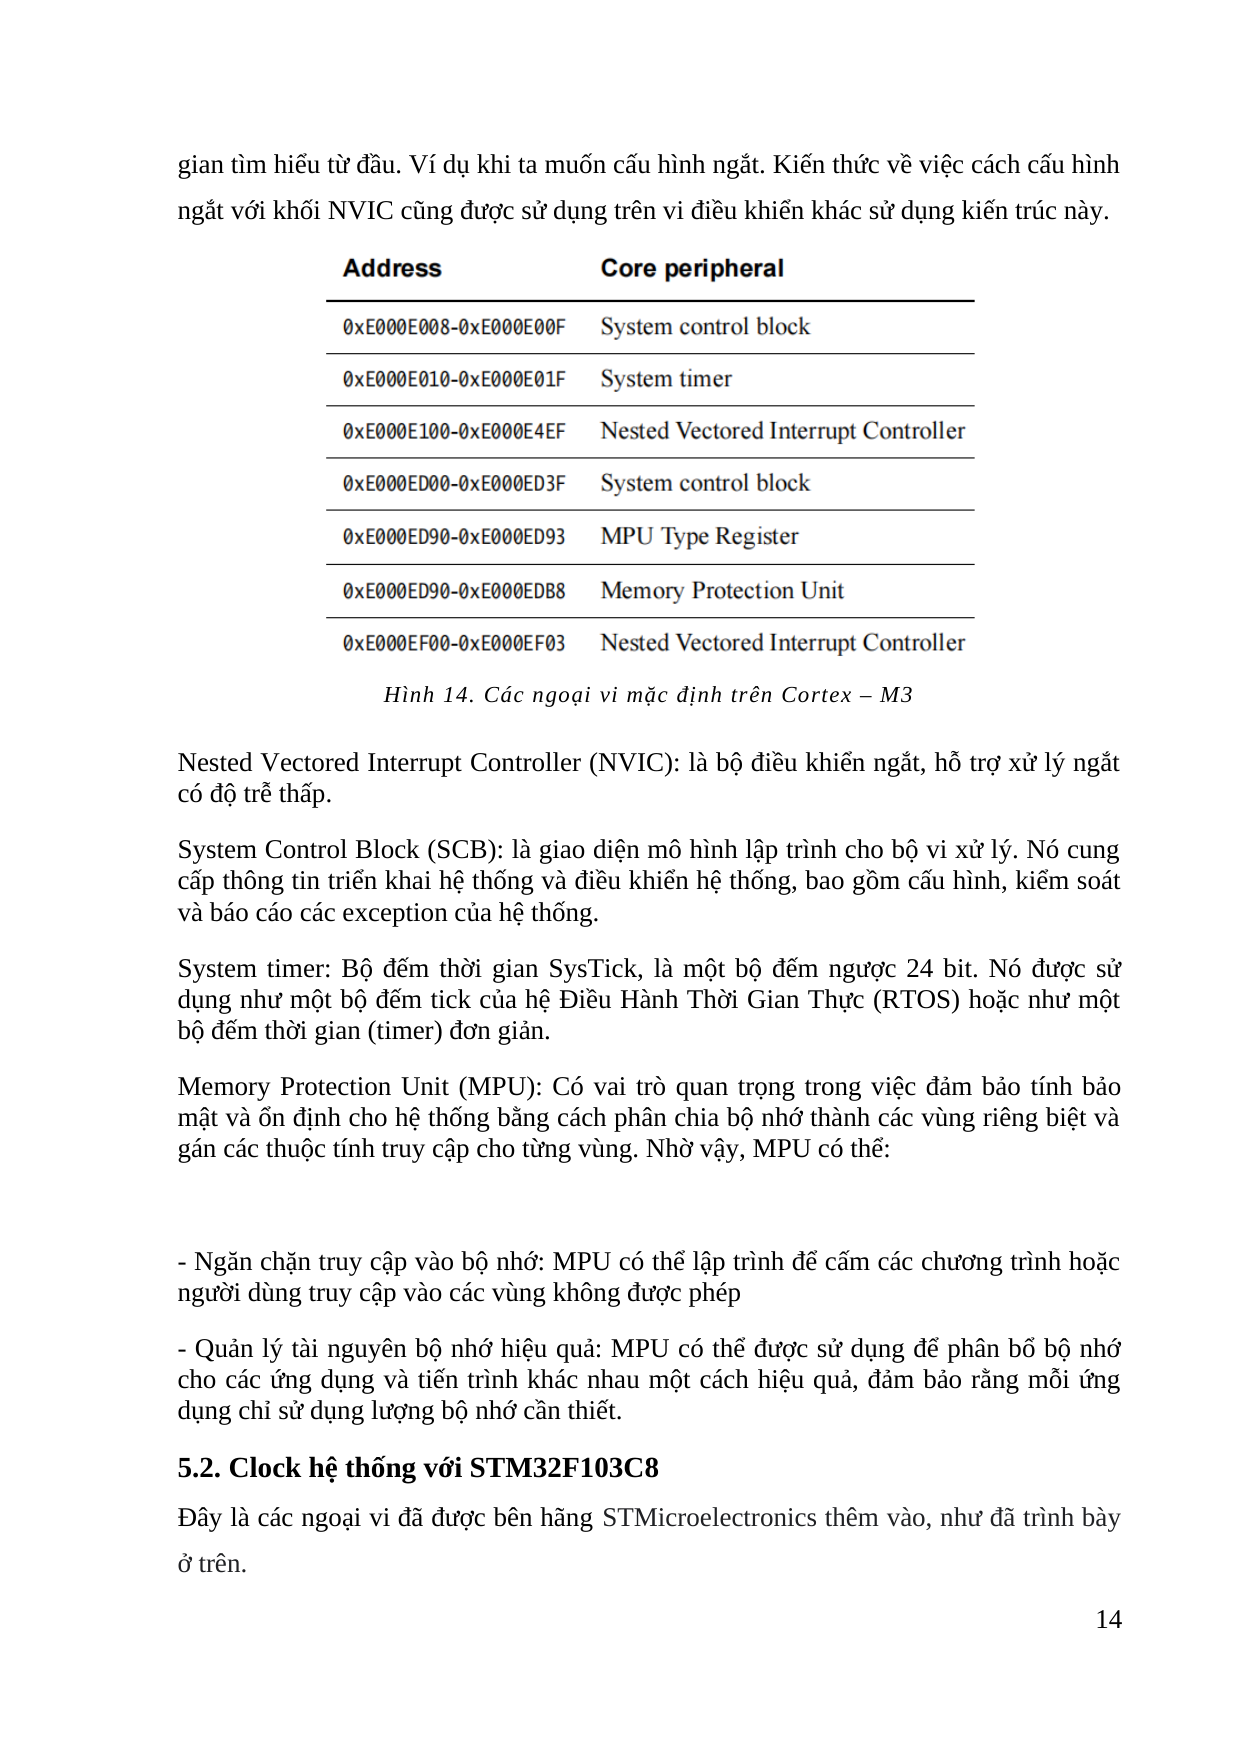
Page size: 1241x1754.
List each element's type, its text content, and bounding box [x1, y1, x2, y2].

subtitle 5.2. Clock hệ thống với STM32F103C8 [177, 1451, 1122, 1484]
text - Quản lý tài nguyên bộ nhớ hiệu quả: MPU có thể được sử dụng để phân bổ bộ nhớ cho các ứng dụng và tiến trình khác nhau một cách hiệu quả, đảm bảo rằng mỗi ứng dụng chỉ sử dụng lượng bộ nhớ cần thiết. [177, 1332, 1122, 1426]
subtitle Hình 14. Các ngoại vi mặc định trên Cortex – M3 [177, 682, 1122, 708]
picture [324, 241, 975, 666]
text Nested Vectored Interrupt Controller (NVIC): là bộ điều khiển ngắt, hỗ trợ xử lý ngắt có độ trễ thấp. [177, 746, 1122, 808]
text Memory Protection Unit (MPU): Có vai trò quan trọng trong việc đảm bảo tính bảo mật và ổn định cho hệ thống bằng cách phân chia bộ nhớ thành các vùng riêng biệt và gán các thuộc tính truy cập cho từng vùng. Nhờ vậy, MPU có thể: [177, 1070, 1122, 1164]
text Đây là các ngoại vi đã được bên hãng STMicroelectronics thêm vào, như đã trình bày ở trên. [177, 1501, 1122, 1579]
text - Ngăn chặn truy cập vào bộ nhớ: MPU có thể lập trình để cấm các chương trình hoặc người dùng truy cập vào các vùng không được phép [177, 1245, 1122, 1307]
text System timer: Bộ đếm thời gian SysTick, là một bộ đếm ngược 24 bit. Nó được sử dụng như một bộ đếm tick của hệ Điều Hành Thời Gian Thực (RTOS) hoặc như một bộ đếm thời gian (timer) đơn giản. [177, 952, 1122, 1045]
text System Control Block (SCB): là giao diện mô hình lập trình cho bộ vi xử lý. Nó cung cấp thông tin triển khai hệ thống và điều khiển hệ thống, bao gồm cấu hình, kiểm soát và báo cáo các exception của hệ thống. [177, 833, 1122, 927]
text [177, 148, 1122, 226]
